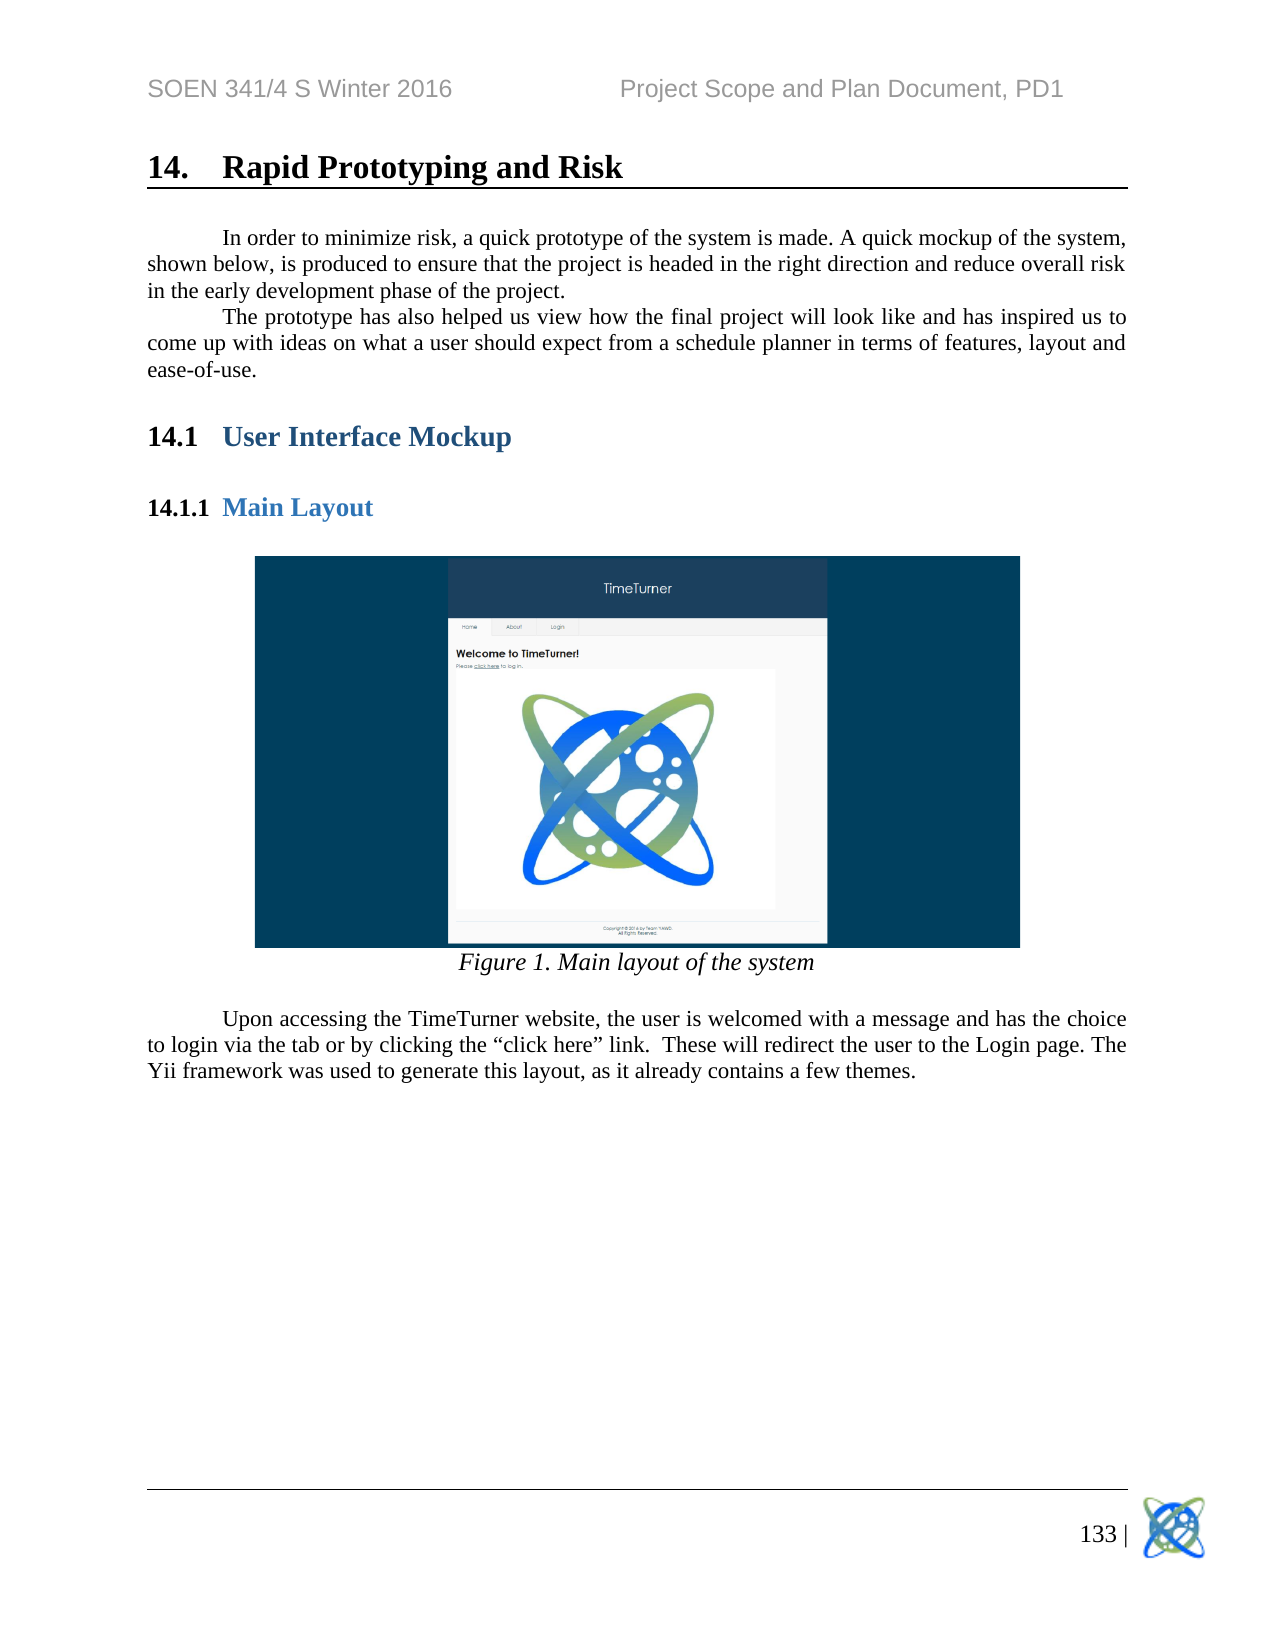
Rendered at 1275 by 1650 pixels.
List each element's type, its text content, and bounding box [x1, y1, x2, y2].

text Upon accessing the TimeTurner website, the user is welcomed with a message and has the choice to login via the tab or by clicking the “click here” link. These will redirect the user to the Login page. The Yii framework was used to generate this layout, as it already contains a few themes. [147, 1005, 1128, 1084]
text Figure 1. Main layout of the system [147, 947, 1128, 976]
picture [1123, 1490, 1224, 1566]
text User Interface Mockup [147, 419, 1128, 453]
text The prototype has also helped us view how the final project will look like and has inspired us to come up with ideas on what a user should expect from a schedule planner in terms of features, layout and ease-of-use. [147, 303, 1128, 382]
text Main Layout [147, 491, 1128, 522]
subtitle Rapid Prototyping and Risk [147, 147, 1128, 187]
text In order to minimize risk, a quick prototype of the system is made. A quick mockup of the system, shown below, is produced to ensure that the project is headed in the right direction and reduce overall risk in the early development phase of the project. [147, 224, 1128, 303]
picture [449, 559, 827, 943]
